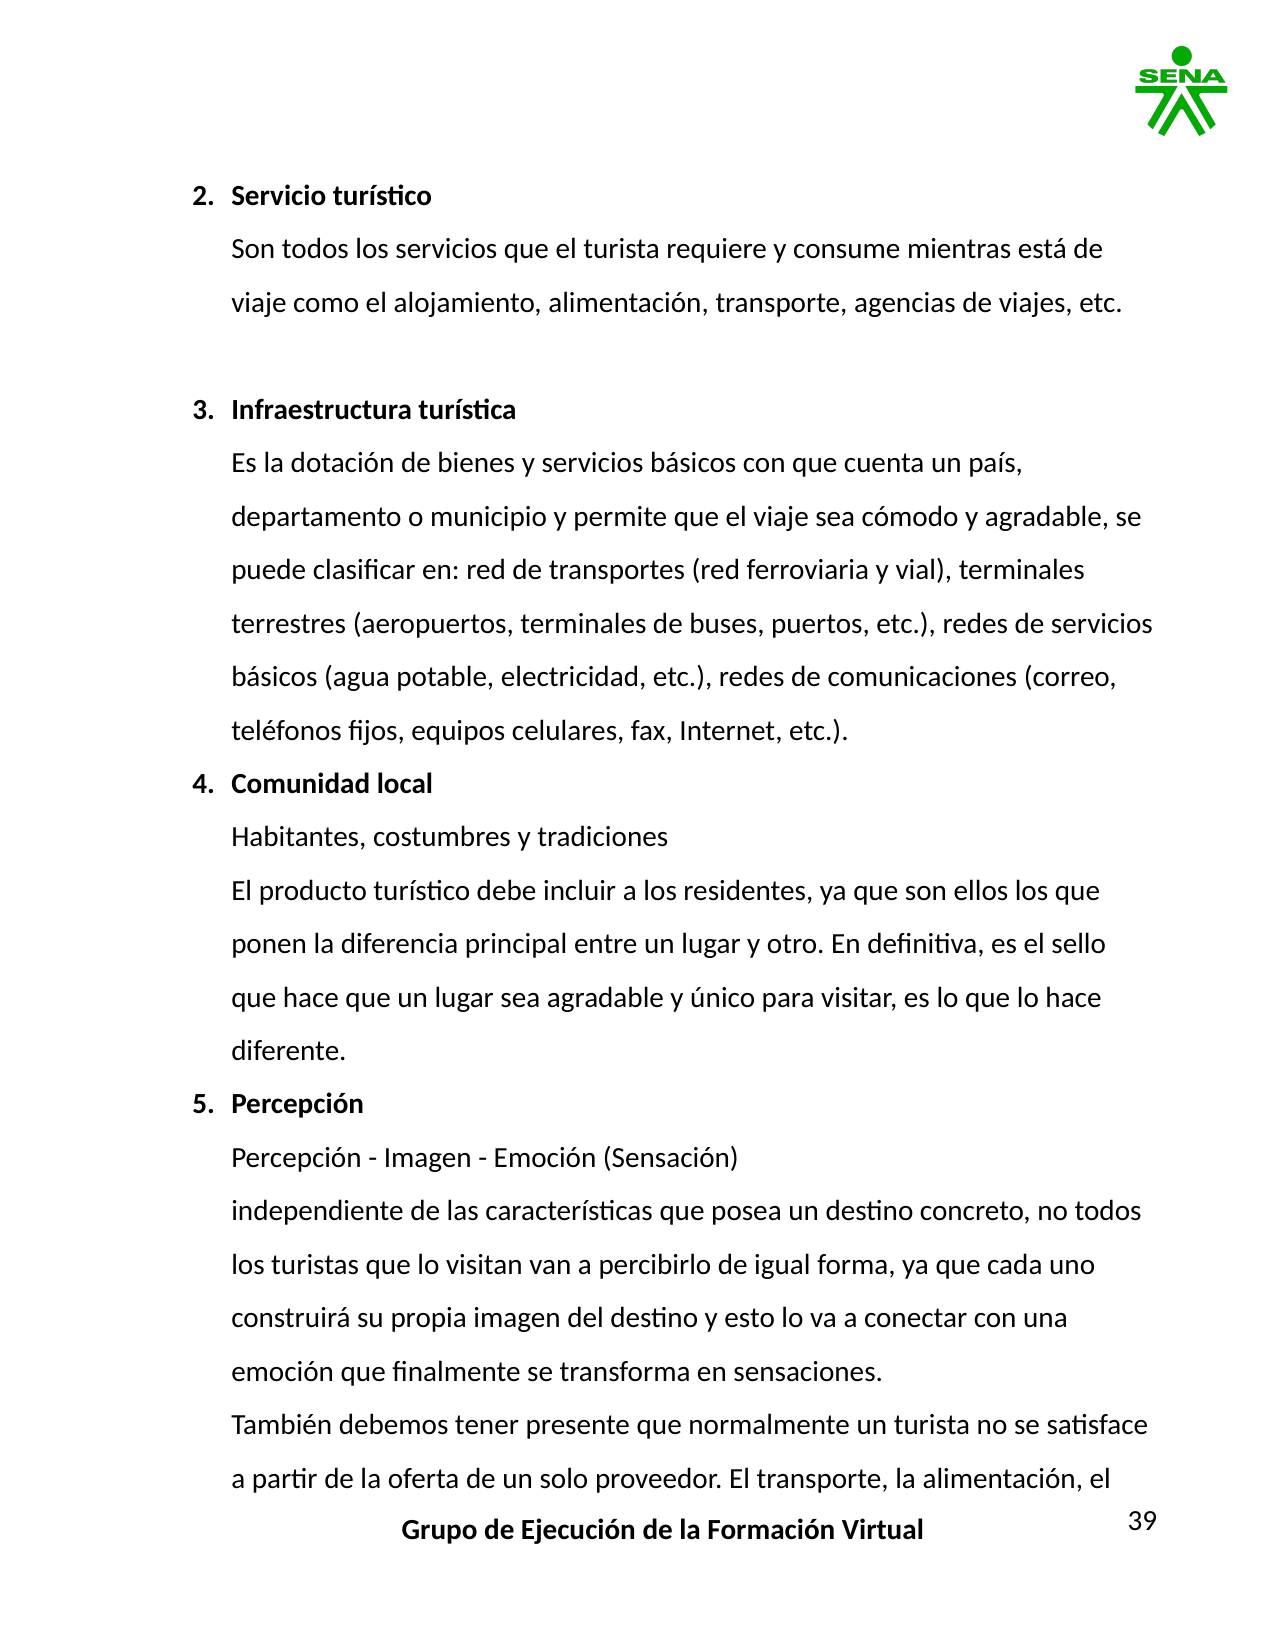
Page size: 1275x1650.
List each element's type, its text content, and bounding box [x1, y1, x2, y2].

list Es la dotación de bienes y servicios básicos con que cuenta un país, departamento o municipio y permite que el viaje sea cómodo y agradable, se puede clasificar en: red de transportes (red ferroviaria y vial), terminales terrestres (aeropuertos, terminales de buses, puertos, etc.), redes de servicios básicos (agua potable, electricidad, etc.), redes de comunicaciones (correo, teléfonos fijos, equipos celulares, fax, Internet, etc.). [231, 444, 1157, 747]
picture [1135, 46, 1228, 136]
list Percepción - Imagen - Emoción (Sensación) [231, 1139, 1157, 1175]
list independiente de las características que posea un destino concreto, no todos los turistas que lo visitan van a percibirlo de igual forma, ya que cada uno construirá su propia imagen del destino y esto lo va a conectar con una emoción que finalmente se transforma en sensaciones. [231, 1192, 1157, 1388]
list Son todos los servicios que el turista requiere y consume mientras está de viaje como el alojamiento, alimentación, transporte, agencias de viajes, etc. [231, 231, 1157, 320]
list Comunidad local [192, 765, 1157, 801]
list Servicio turístico [192, 177, 1157, 213]
list Infraestructura turística [192, 391, 1157, 427]
list El producto turístico debe incluir a los residentes, ya que son ellos los que ponen la diferencia principal entre un lugar y otro. En definitiva, es el sello que hace que un lugar sea agradable y único para visitar, es lo que lo hace diferente. [231, 872, 1157, 1068]
list Habitantes, costumbres y tradiciones [231, 818, 1157, 854]
list Percepción [192, 1086, 1157, 1121]
